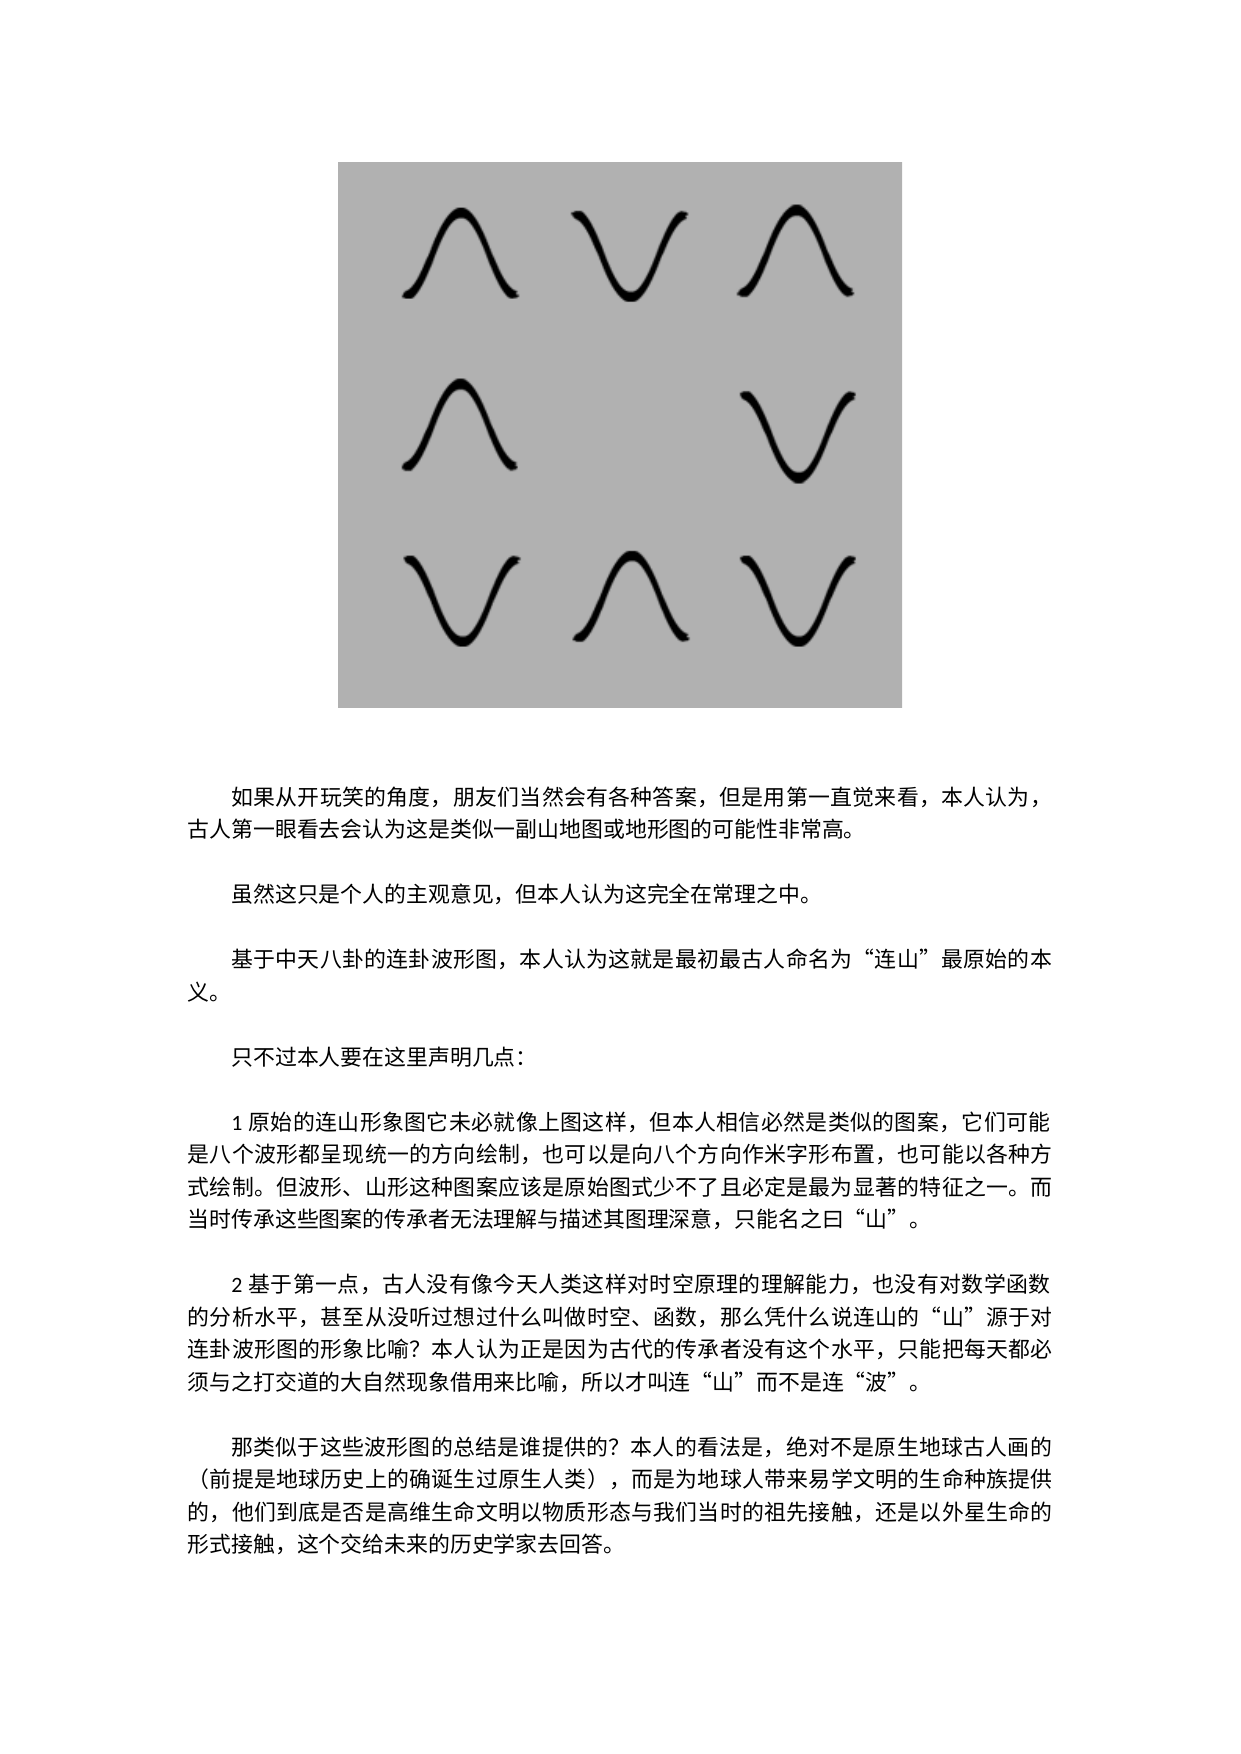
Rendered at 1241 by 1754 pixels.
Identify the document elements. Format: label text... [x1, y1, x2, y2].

text 如果从开玩笑的角度，朋友们当然会有各种答案，但是用第一直觉来看，本人认为，古人第一眼看去会认为这是类似一副山地图或地形图的可能性非常高。 [187, 779, 1053, 844]
text 虽然这只是个人的主观意见，但本人认为这完全在常理之中。 [187, 877, 1053, 909]
picture [338, 162, 903, 708]
text 1 原始的连山形象图它未必就像上图这样，但本人相信必然是类似的图案，它们可能是八个波形都呈现统一的方向绘制，也可以是向八个方向作米字形布置，也可能以各种方式绘制。但波形、山形这种图案应该是原始图式少不了且必定是最为显著的特征之一。而当时传承这些图案的传承者无法理解与描述其图理深意，只能名之曰“山”。 [187, 1104, 1053, 1234]
text 基于中天八卦的连卦波形图，本人认为这就是最初最古人命名为“连山”最原始的本义。 [187, 942, 1053, 1007]
text 只不过本人要在这里声明几点： [187, 1039, 1053, 1072]
text 2 基于第一点，古人没有像今天人类这样对时空原理的理解能力，也没有对数学函数的分析水平，甚至从没听过想过什么叫做时空、函数，那么凭什么说连山的“山”源于对连卦波形图的形象比喻？本人认为正是因为古代的传承者没有这个水平，只能把每天都必须与之打交道的大自然现象借用来比喻，所以才叫连“山”而不是连“波”。 [187, 1267, 1053, 1397]
text 那类似于这些波形图的总结是谁提供的？本人的看法是，绝对不是原生地球古人画的（前提是地球历史上的确诞生过原生人类），而是为地球人带来易学文明的生命种族提供的，他们到底是否是高维生命文明以物质形态与我们当时的祖先接触，还是以外星生命的形式接触，这个交给未来的历史学家去回答。 [187, 1429, 1053, 1559]
